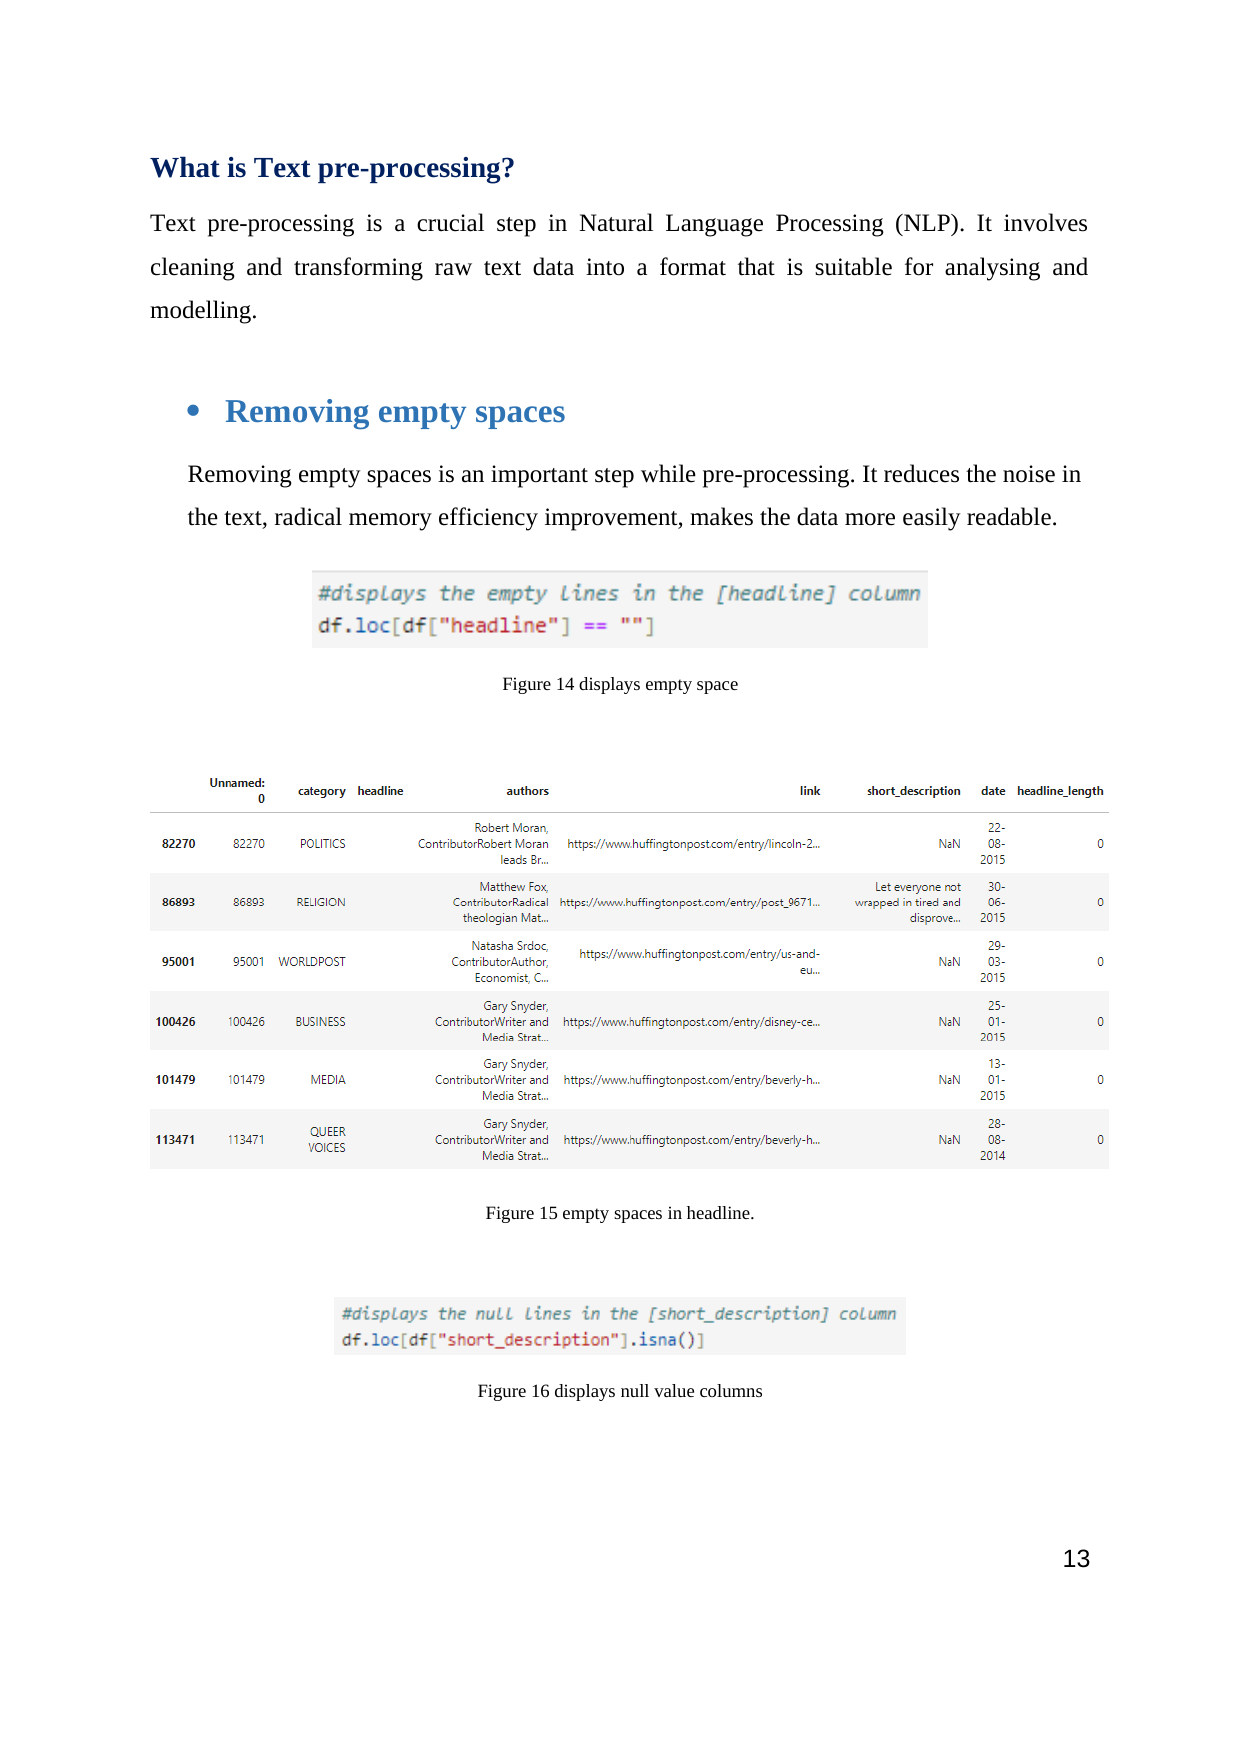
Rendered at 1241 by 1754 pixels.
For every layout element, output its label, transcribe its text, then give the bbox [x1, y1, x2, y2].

list Removing empty spaces [187, 392, 1090, 430]
picture [312, 569, 928, 648]
list Removing empty spaces is an important step while pre-processing. It reduces the noise in the text, radical memory efficiency improvement, makes the data more easily readable. [187, 459, 1090, 531]
text What is Text pre-processing? [150, 150, 1090, 183]
picture [334, 1297, 906, 1355]
text Figure 14 displays empty space [150, 673, 1090, 694]
picture [150, 768, 1111, 1177]
text Figure 15 empty spaces in headline. [150, 1202, 1090, 1223]
text Figure 16 displays null value columns [150, 1379, 1090, 1401]
text Text pre-processing is a crucial step in Natural Language Processing (NLP). It involves cleaning and transforming raw text data into a format that is suitable for analysing and modelling. [150, 208, 1090, 323]
